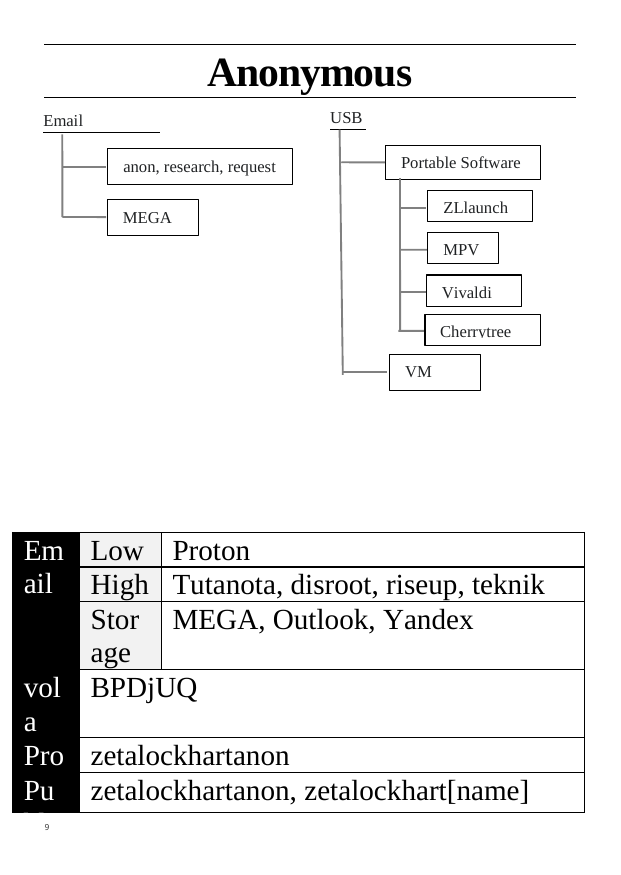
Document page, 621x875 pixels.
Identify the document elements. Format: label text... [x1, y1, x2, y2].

subtitle Anonymous [44, 45, 576, 97]
